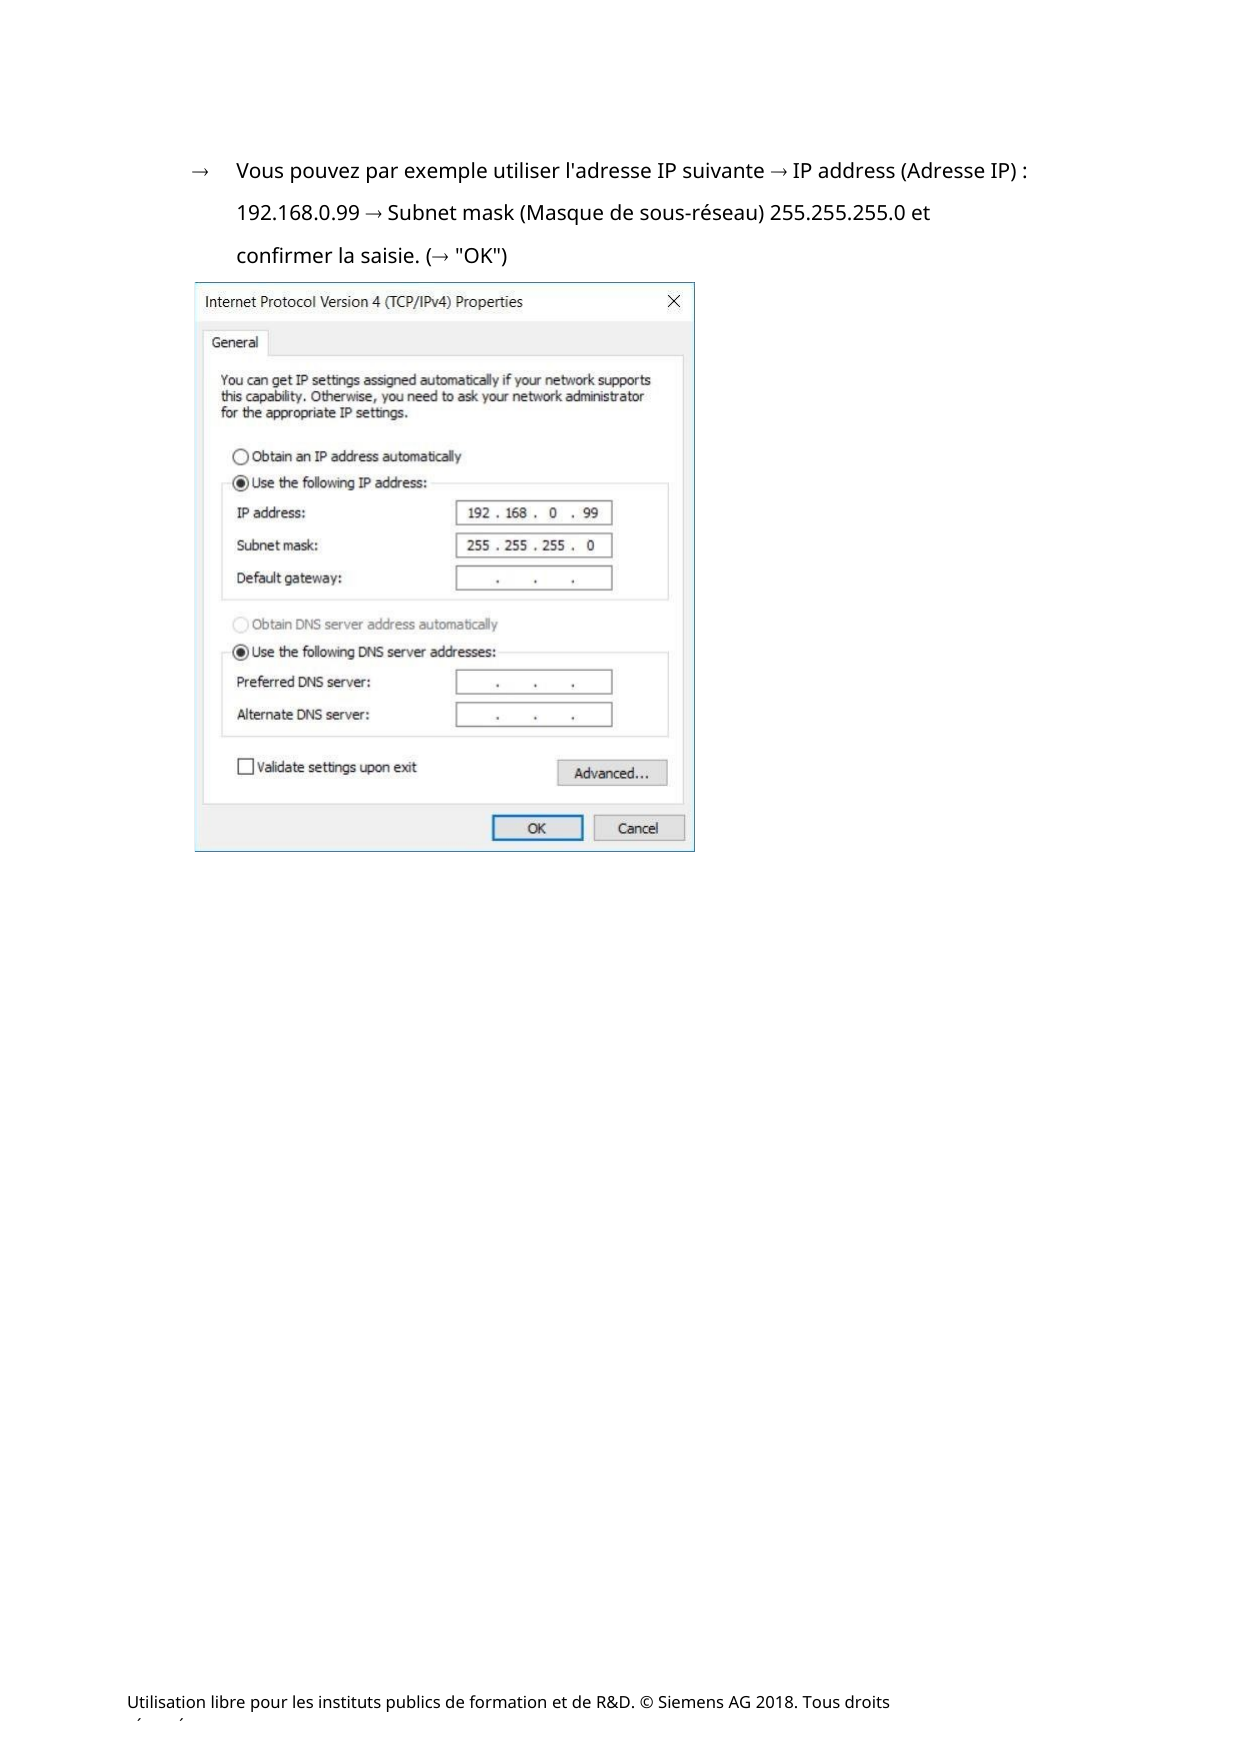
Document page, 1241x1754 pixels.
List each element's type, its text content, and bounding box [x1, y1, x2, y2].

picture [194, 282, 695, 852]
text  Vous pouvez par exemple utiliser l'adresse IP suivante  IP address (Adresse IP) : 192.168.0.99  Subnet mask (Masque de sous-réseau) 255.255.255.0 et confirmer la saisie. ( "OK") [192, 156, 1031, 269]
